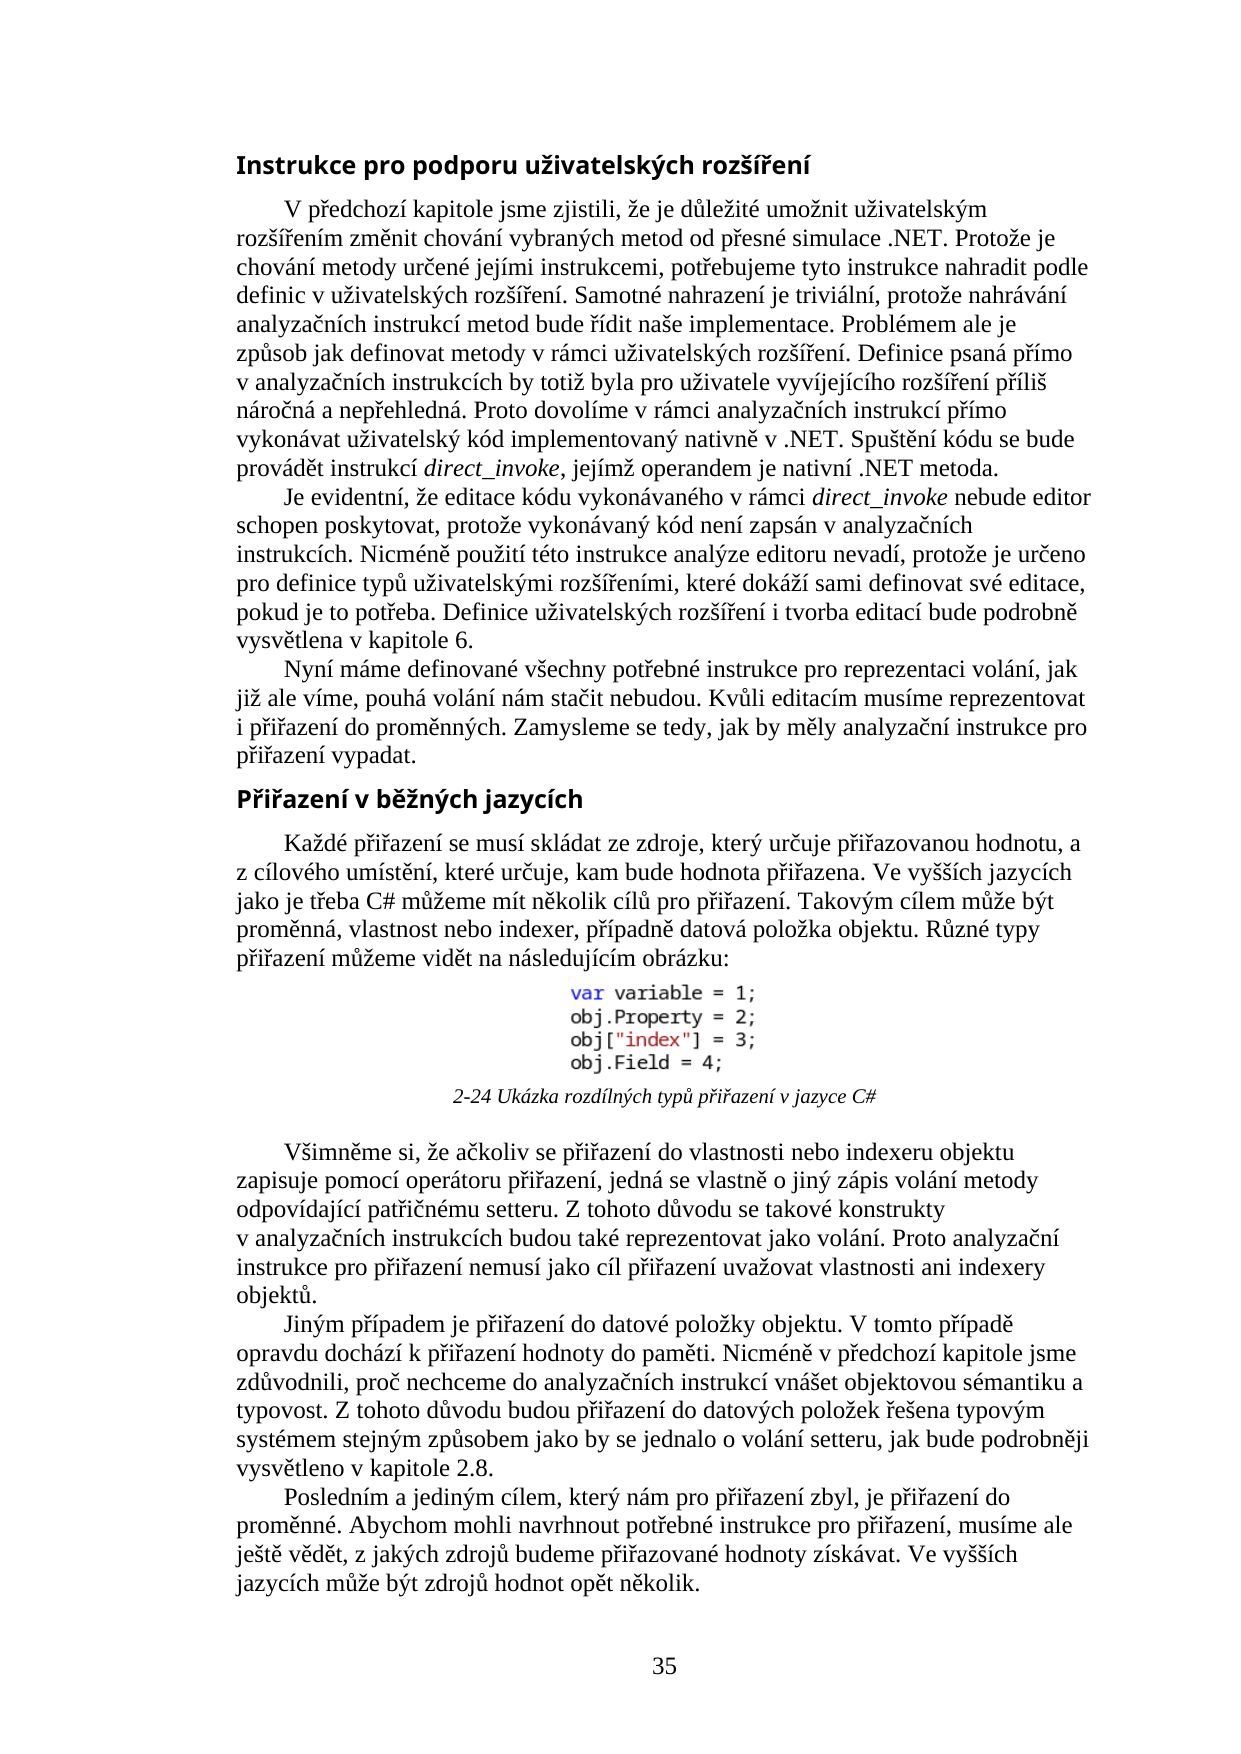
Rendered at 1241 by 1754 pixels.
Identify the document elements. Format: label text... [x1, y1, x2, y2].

text Posledním a jediným cílem, který nám pro přiřazení zbyl, je přiřazení do proměnné. Abychom mohli navrhnout potřebné instrukce pro přiřazení, musíme ale ještě vědět, z jakých zdrojů budeme přiřazované hodnoty získávat. Ve vyšších jazycích může být zdrojů hodnot opět několik. [236, 1482, 1092, 1597]
text Je evidentní, že editace kódu vykonávaného v rámci direct_invoke nebude editor schopen poskytovat, protože vykonávaný kód není zapsán v analyzačních instrukcích. Nicméně použití této instrukce analýze editoru nevadí, protože je určeno pro definice typů uživatelskými rozšířeními, které dokáží sami definovat své editace, pokud je to potřeba. Definice uživatelských rozšíření i tvorba editací bude podrobně vysvětlena v kapitole 6. [236, 482, 1092, 654]
text Všimněme si, že ačkoliv se přiřazení do vlastnosti nebo indexeru objektu zapisuje pomocí operátoru přiřazení, jedná se vlastně o jiný zápis volání metody odpovídající patřičnému setteru. Z tohoto důvodu se takové konstrukty v analyzačních instrukcích budou také reprezentovat jako volání. Proto analyzační instrukce pro přiřazení nemusí jako cíl přiřazení uvažovat vlastnosti ani indexery objektů. [236, 1137, 1092, 1309]
text V předchozí kapitole jsme zjistili, že je důležité umožnit uživatelským rozšířením změnit chování vybraných metod od přesné simulace .NET. Protože je chování metody určené jejími instrukcemi, potřebujeme tyto instrukce nahradit podle definic v uživatelských rozšíření. Samotné nahrazení je triviální, protože nahrávání analyzačních instrukcí metod bude řídit naše implementace. Problémem ale je způsob jak definovat metody v rámci uživatelských rozšíření. Definice psaná přímo v analyzačních instrukcích by totiž byla pro uživatele vyvíjejícího rozšíření příliš náročná a nepřehledná. Proto dovolíme v rámci analyzačních instrukcí přímo vykonávat uživatelský kód implementovaný nativně v .NET. Spuštění kódu se bude provádět instrukcí direct_invoke, jejímž operandem je nativní .NET metoda. [236, 194, 1092, 482]
text Jiným případem je přiřazení do datové položky objektu. V tomto případě opravdu dochází k přiřazení hodnoty do paměti. Nicméně v předchozí kapitole jsme zdůvodnili, proč nechceme do analyzačních instrukcí vnášet objektovou sémantiku a typovost. Z tohoto důvodu budou přiřazení do datových položek řešena typovým systémem stejným způsobem jako by se jednalo o volání setteru, jak bude podrobněji vysvětleno v kapitole 2.8. [236, 1309, 1092, 1482]
text Každé přiřazení se musí skládat ze zdroje, který určuje přiřazovanou hodnotu, a z cílového umístění, které určuje, kam bude hodnota přiřazena. Ve vyšších jazycích jako je třeba C# můžeme mít několik cílů pro přiřazení. Takovým cílem může být proměnná, vlastnost nebo indexer, případně datová položka objektu. Různé typy přiřazení můžeme vidět na následujícím obrázku: [236, 828, 1092, 972]
text Instrukce pro podporu uživatelských rozšíření [236, 148, 1092, 182]
text Přiřazení v běžných jazycích [236, 782, 1092, 816]
text Nyní máme definované všechny potřebné instrukce pro reprezentaci volání, jak již ale víme, pouhá volání nám stačit nebudou. Kvůli editacím musíme reprezentovat i přiřazení do proměnných. Zamysleme se tedy, jak by měly analyzační instrukce pro přiřazení vypadat. [236, 654, 1092, 769]
